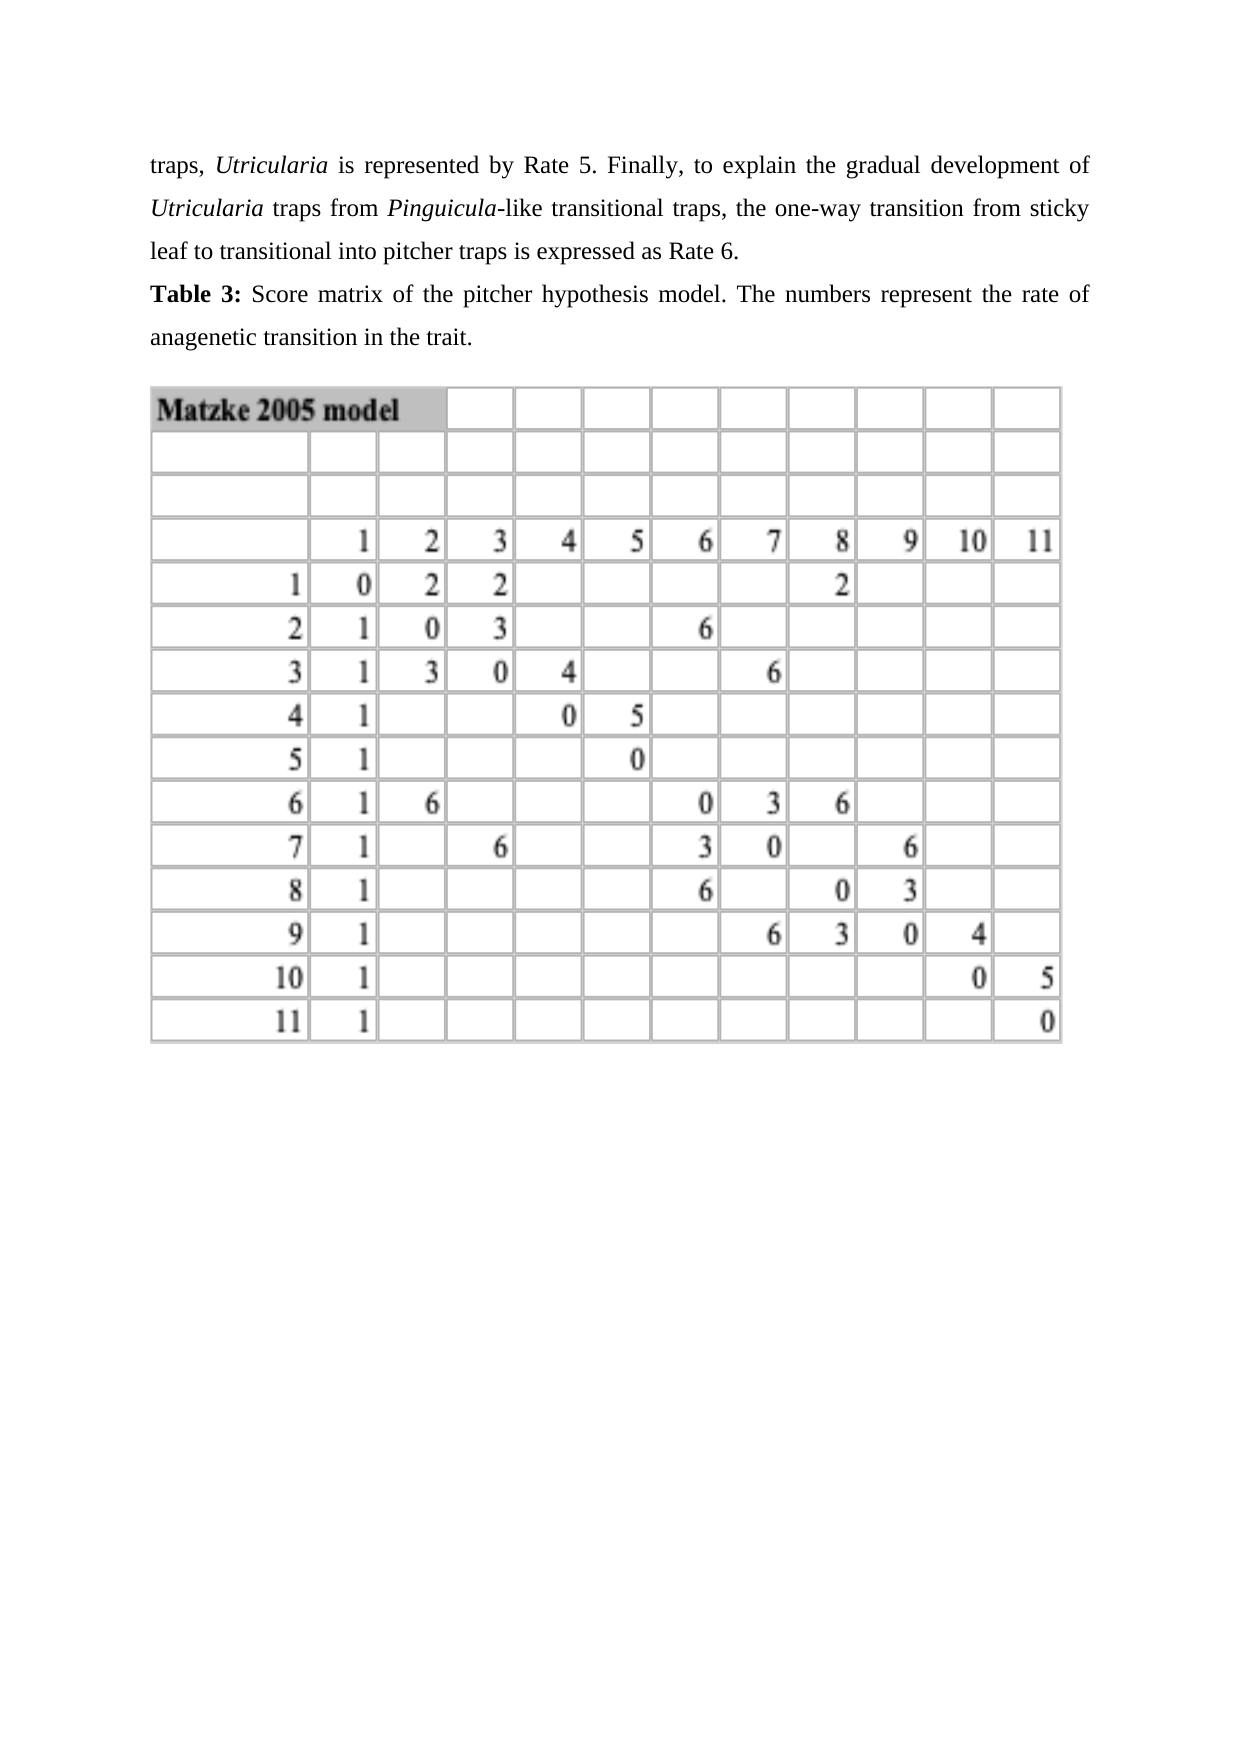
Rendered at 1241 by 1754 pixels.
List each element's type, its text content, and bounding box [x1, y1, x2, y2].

picture [150, 386, 1063, 1044]
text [150, 150, 1090, 265]
text Table 3: Score matrix of the pitcher hypothesis model. The numbers represent the rate of anagenetic transition in the trait. [150, 279, 1090, 351]
